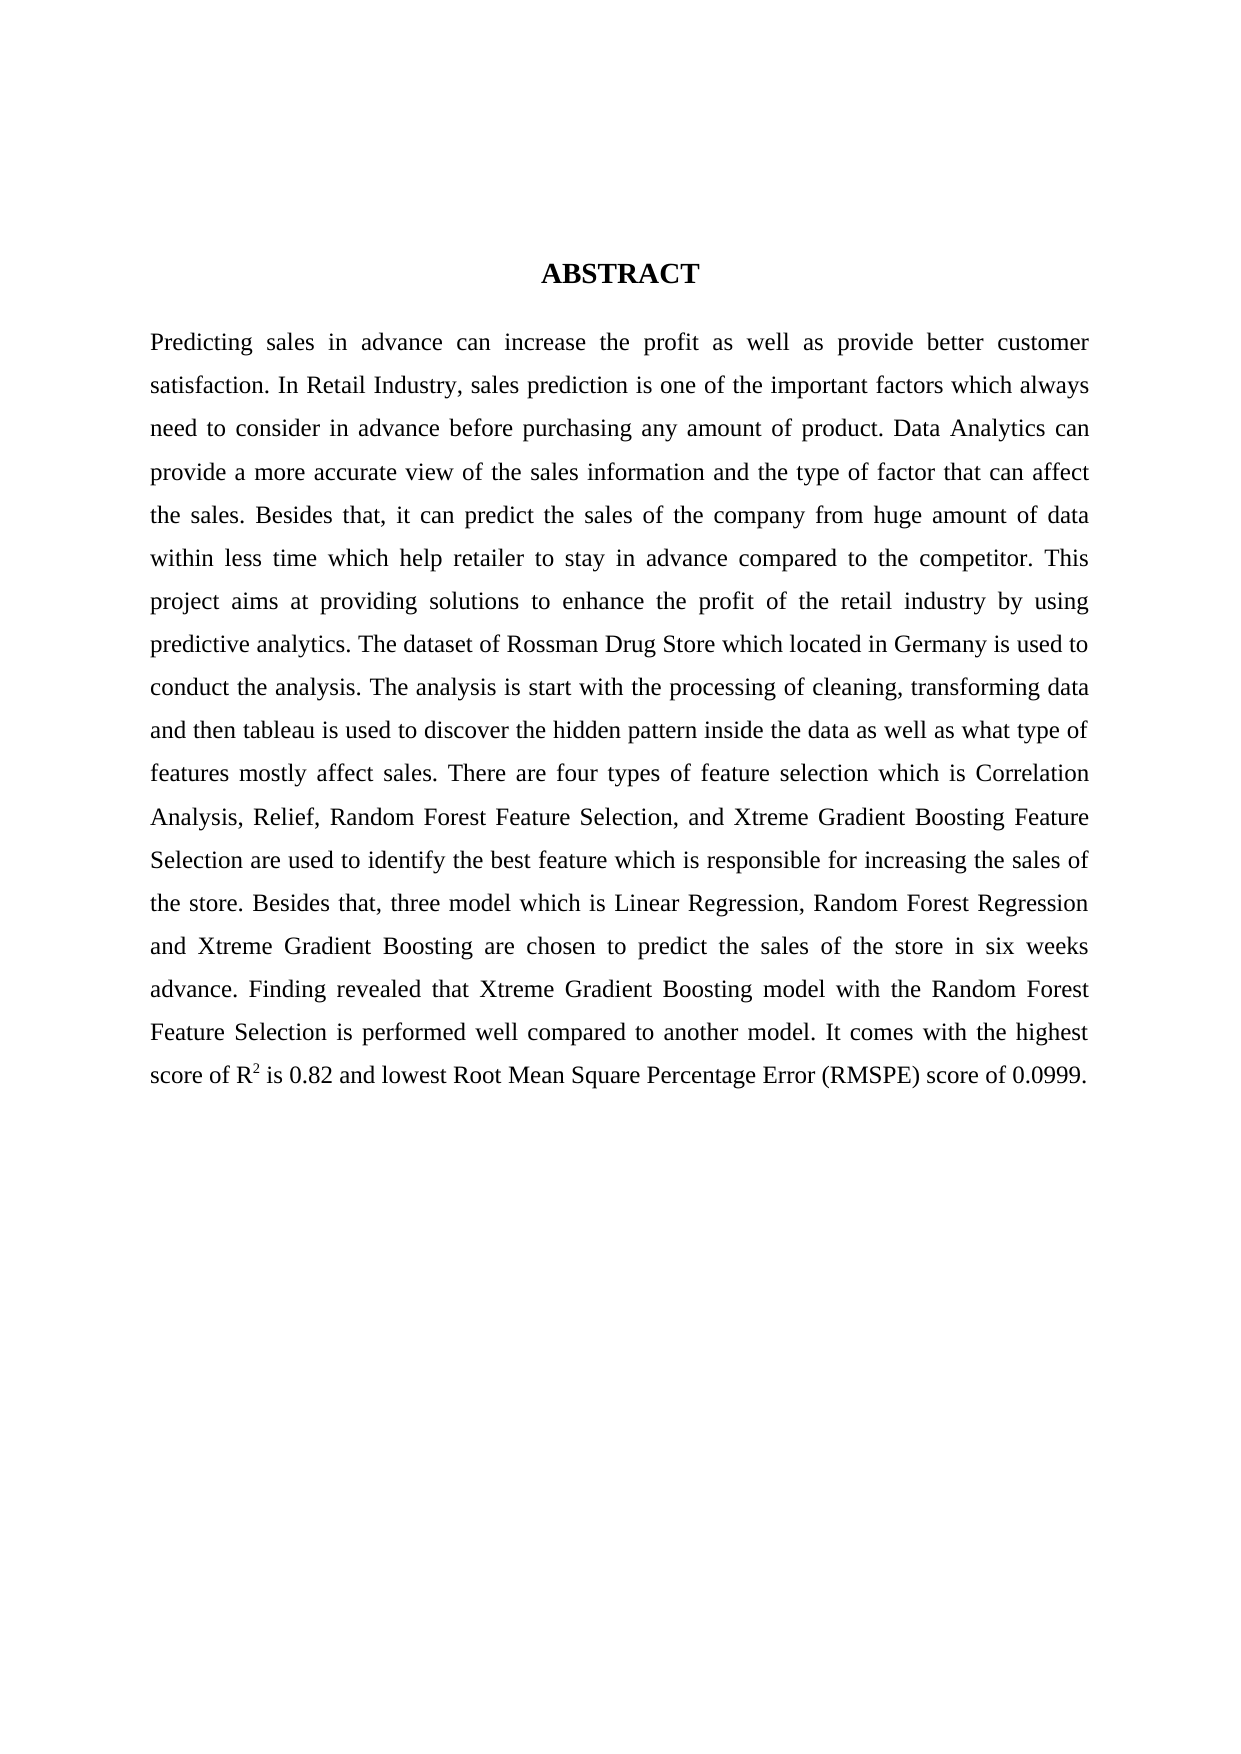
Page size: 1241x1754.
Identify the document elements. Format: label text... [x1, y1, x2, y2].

text Predicting sales in advance can increase the profit as well as provide better customer satisfaction. In Retail Industry, sales prediction is one of the important factors which always need to consider in advance before purchasing any amount of product. Data Analytics can provide a more accurate view of the sales information and the type of factor that can affect the sales. Besides that, it can predict the sales of the company from huge amount of data within less time which help retailer to stay in advance compared to the competitor. This project aims at providing solutions to enhance the profit of the retail industry by using predictive analytics. The dataset of Rossman Drug Store which located in Germany is used to conduct the analysis. The analysis is start with the processing of cleaning, transforming data and then tableau is used to discover the hidden pattern inside the data as well as what type of features mostly affect sales. There are four types of feature selection which is Correlation Analysis, Relief, Random Forest Feature Selection, and Xtreme Gradient Boosting Feature Selection are used to identify the best feature which is responsible for increasing the sales of the store. Besides that, three model which is Linear Regression, Random Forest Regression and Xtreme Gradient Boosting are chosen to predict the sales of the store in six weeks advance. Finding revealed that Xtreme Gradient Boosting model with the Random Forest Feature Selection is performed well compared to another model. It comes with the highest score of R2 is 0.82 and lowest Root Mean Square Percentage Error (RMSPE) score of 0.0999. [150, 327, 1090, 1089]
text ABSTRACT [150, 256, 1090, 289]
